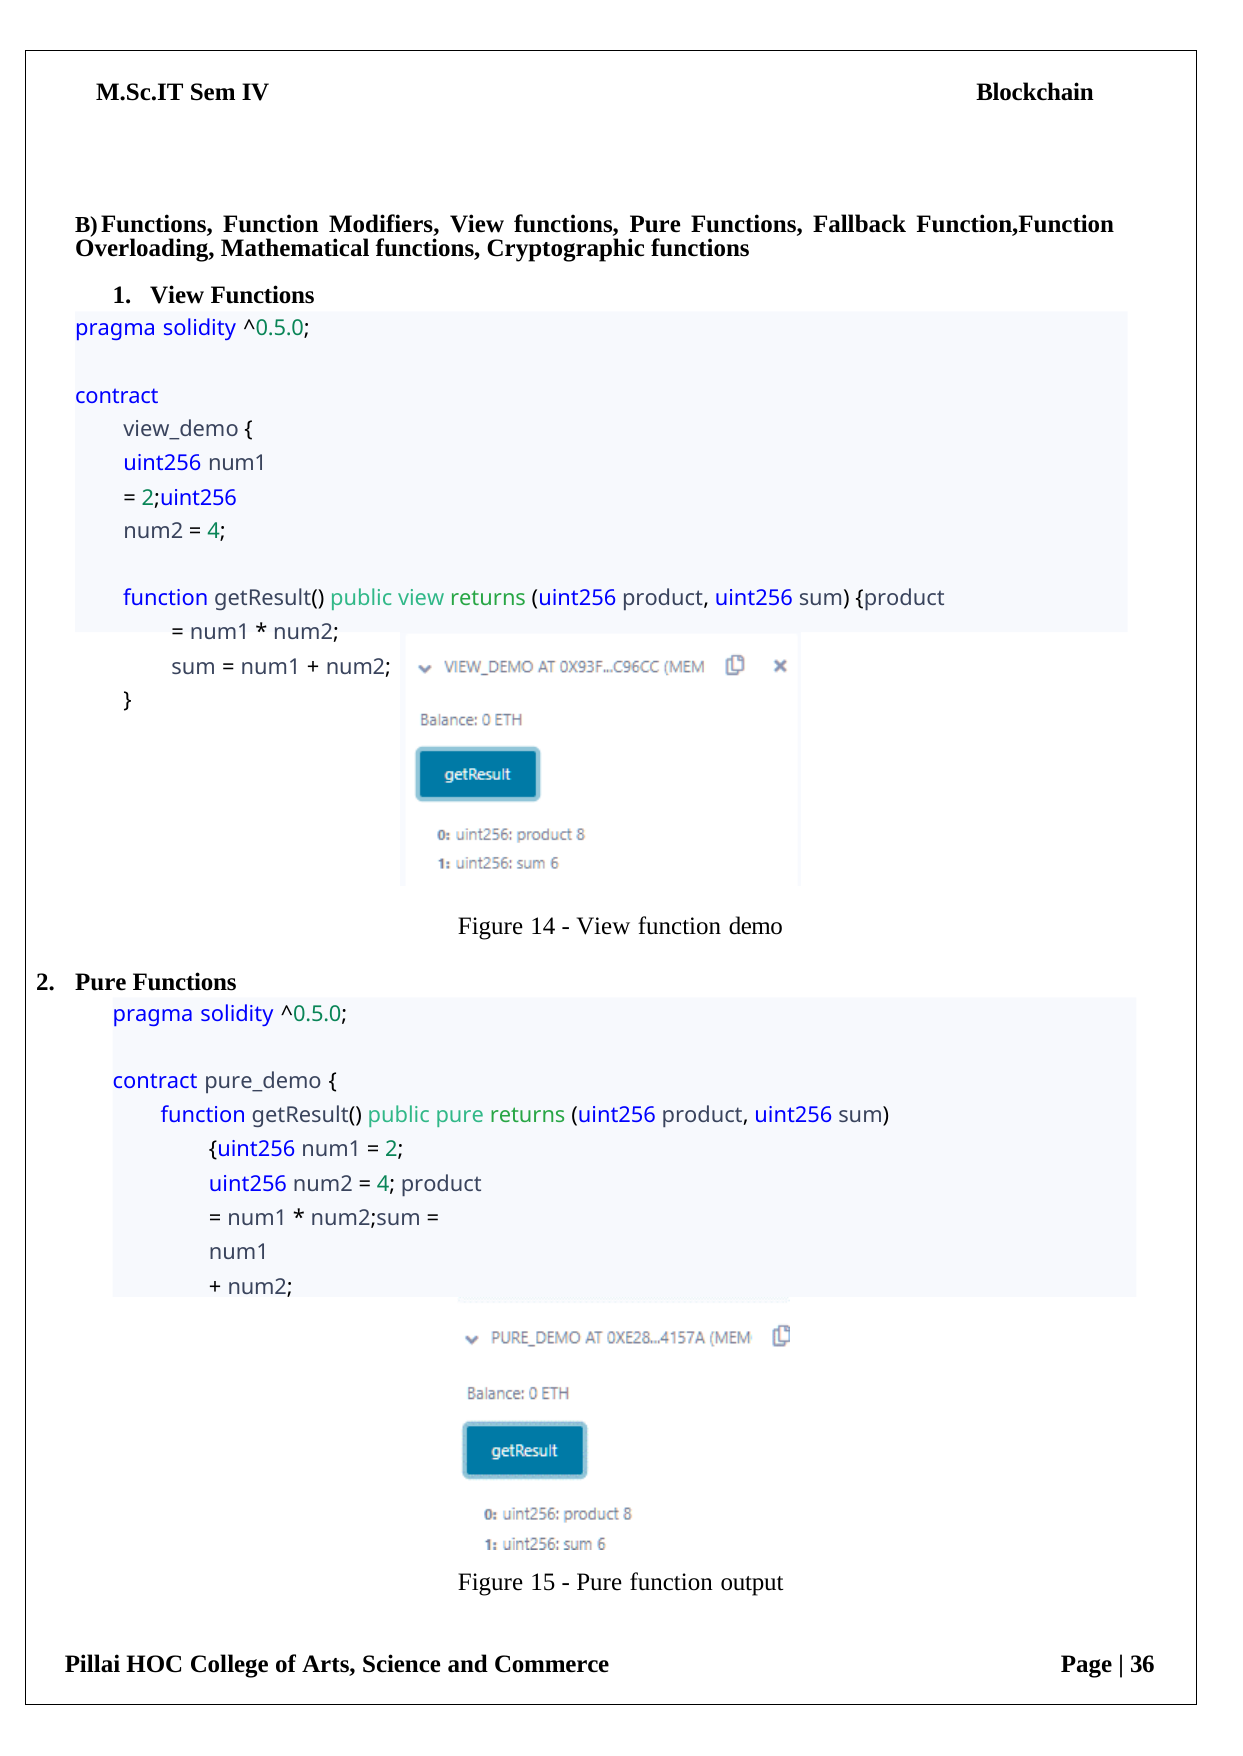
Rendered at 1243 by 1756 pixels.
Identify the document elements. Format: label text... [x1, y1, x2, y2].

list View Functions [112, 281, 1196, 309]
text Figure 15 - Pure function output [45, 1567, 1196, 1596]
list Functions, Function Modifiers, View functions, Pure Functions, Fallback Function,Function Overloading, Mathematical functions, Cryptographic functions [75, 213, 1118, 262]
text Figure 14 - View function demo [45, 335, 1196, 940]
list Pure Functions [36, 967, 1196, 996]
picture [457, 1297, 790, 1550]
